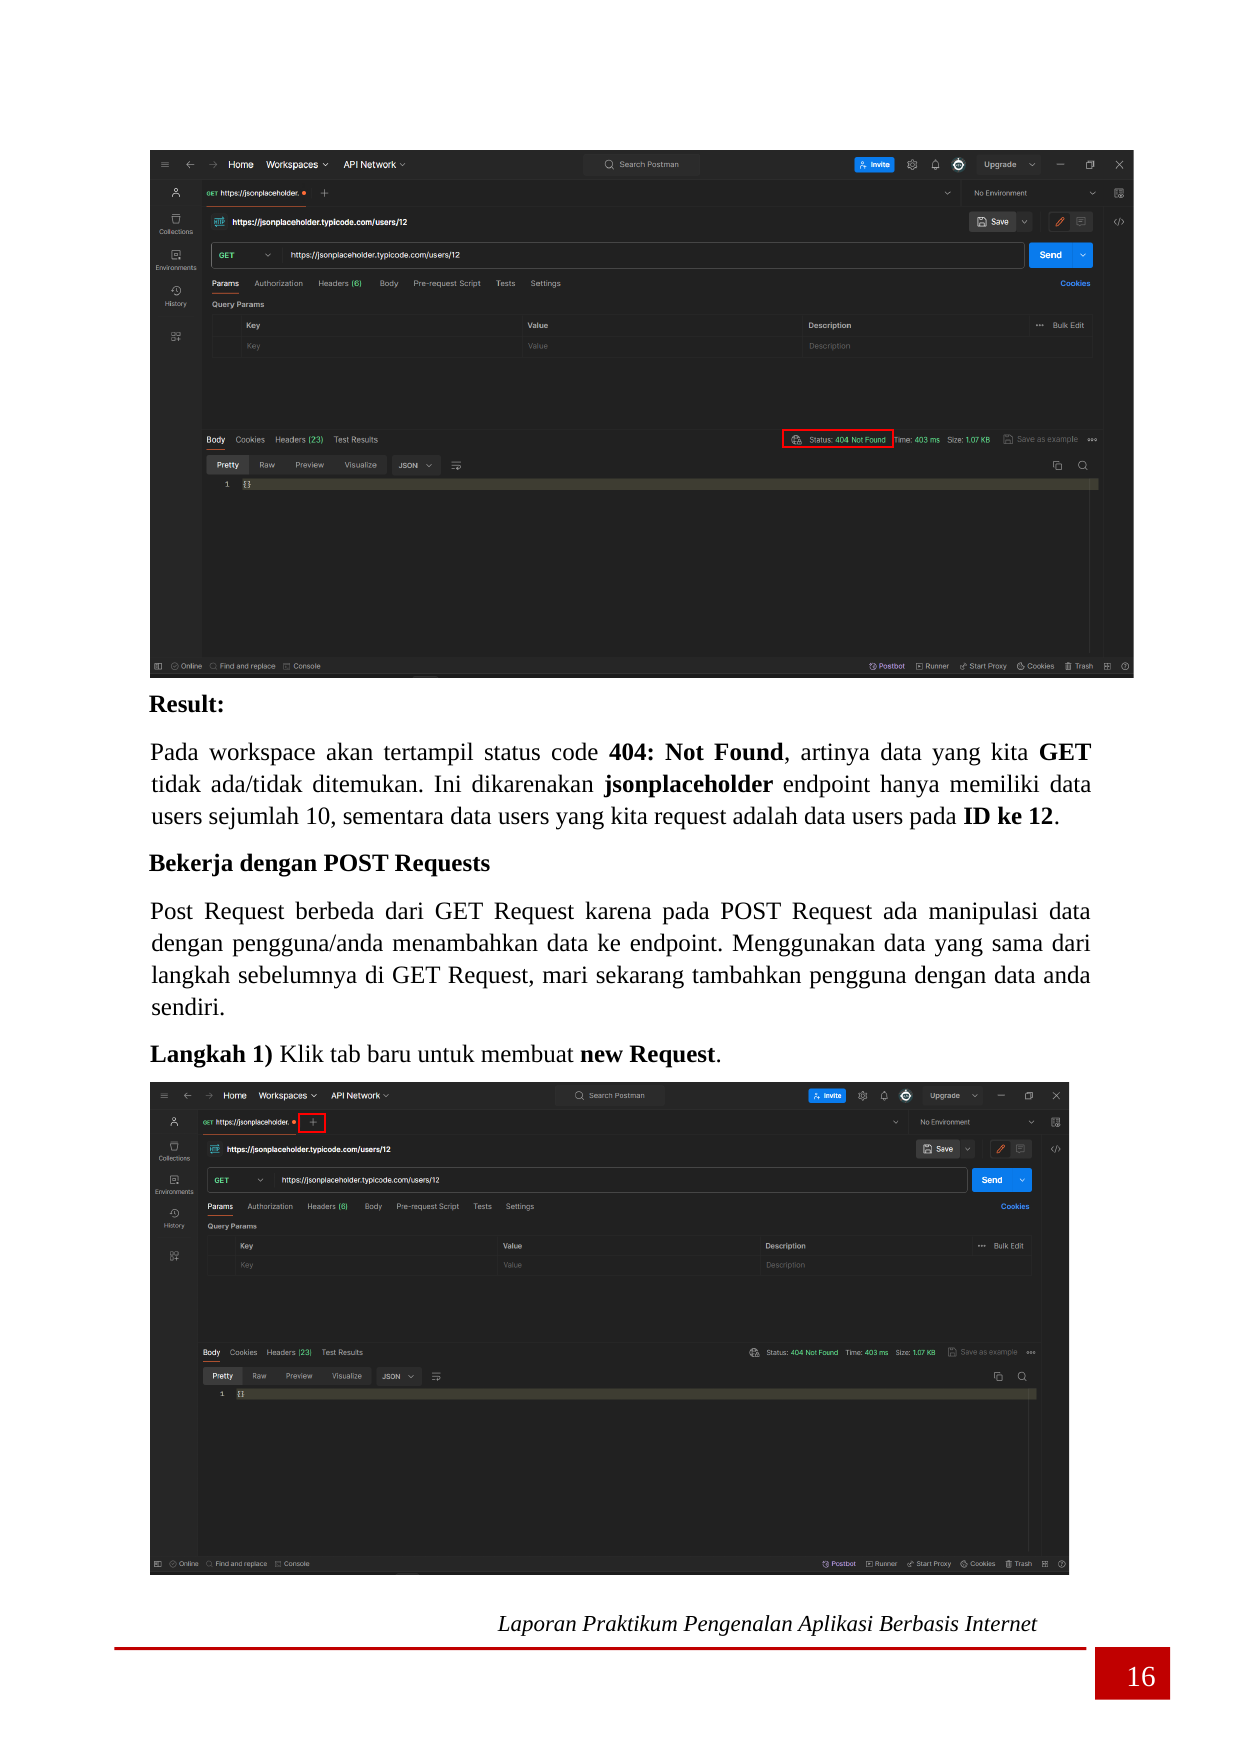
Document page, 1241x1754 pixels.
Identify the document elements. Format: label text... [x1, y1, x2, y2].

text Post Request berbeda dari GET Request karena pada POST Request ada manipulasi data dengan pengguna/anda menambahkan data ke endpoint. Menggunakan data yang sama dari langkah sebelumnya di GET Request, mari sekarang tambahkan pengguna dengan data anda sendiri. [150, 896, 1091, 1021]
text Result: [148, 689, 1134, 718]
picture [150, 150, 1134, 678]
text Pada workspace akan tertampil status code 404: Not Found, artinya data yang kita GET tidak ada/tidak ditemukan. Ini dikarenakan jsonplaceholder endpoint hanya memiliki data users sejumlah 10, sementara data users yang kita request adalah data users pada ID ke 12. [150, 737, 1091, 830]
picture [150, 1082, 1070, 1575]
text Bekerja dengan POST Requests [148, 848, 1134, 877]
text Langkah 1) Klik tab baru untuk membuat new Request. [150, 1039, 1091, 1068]
